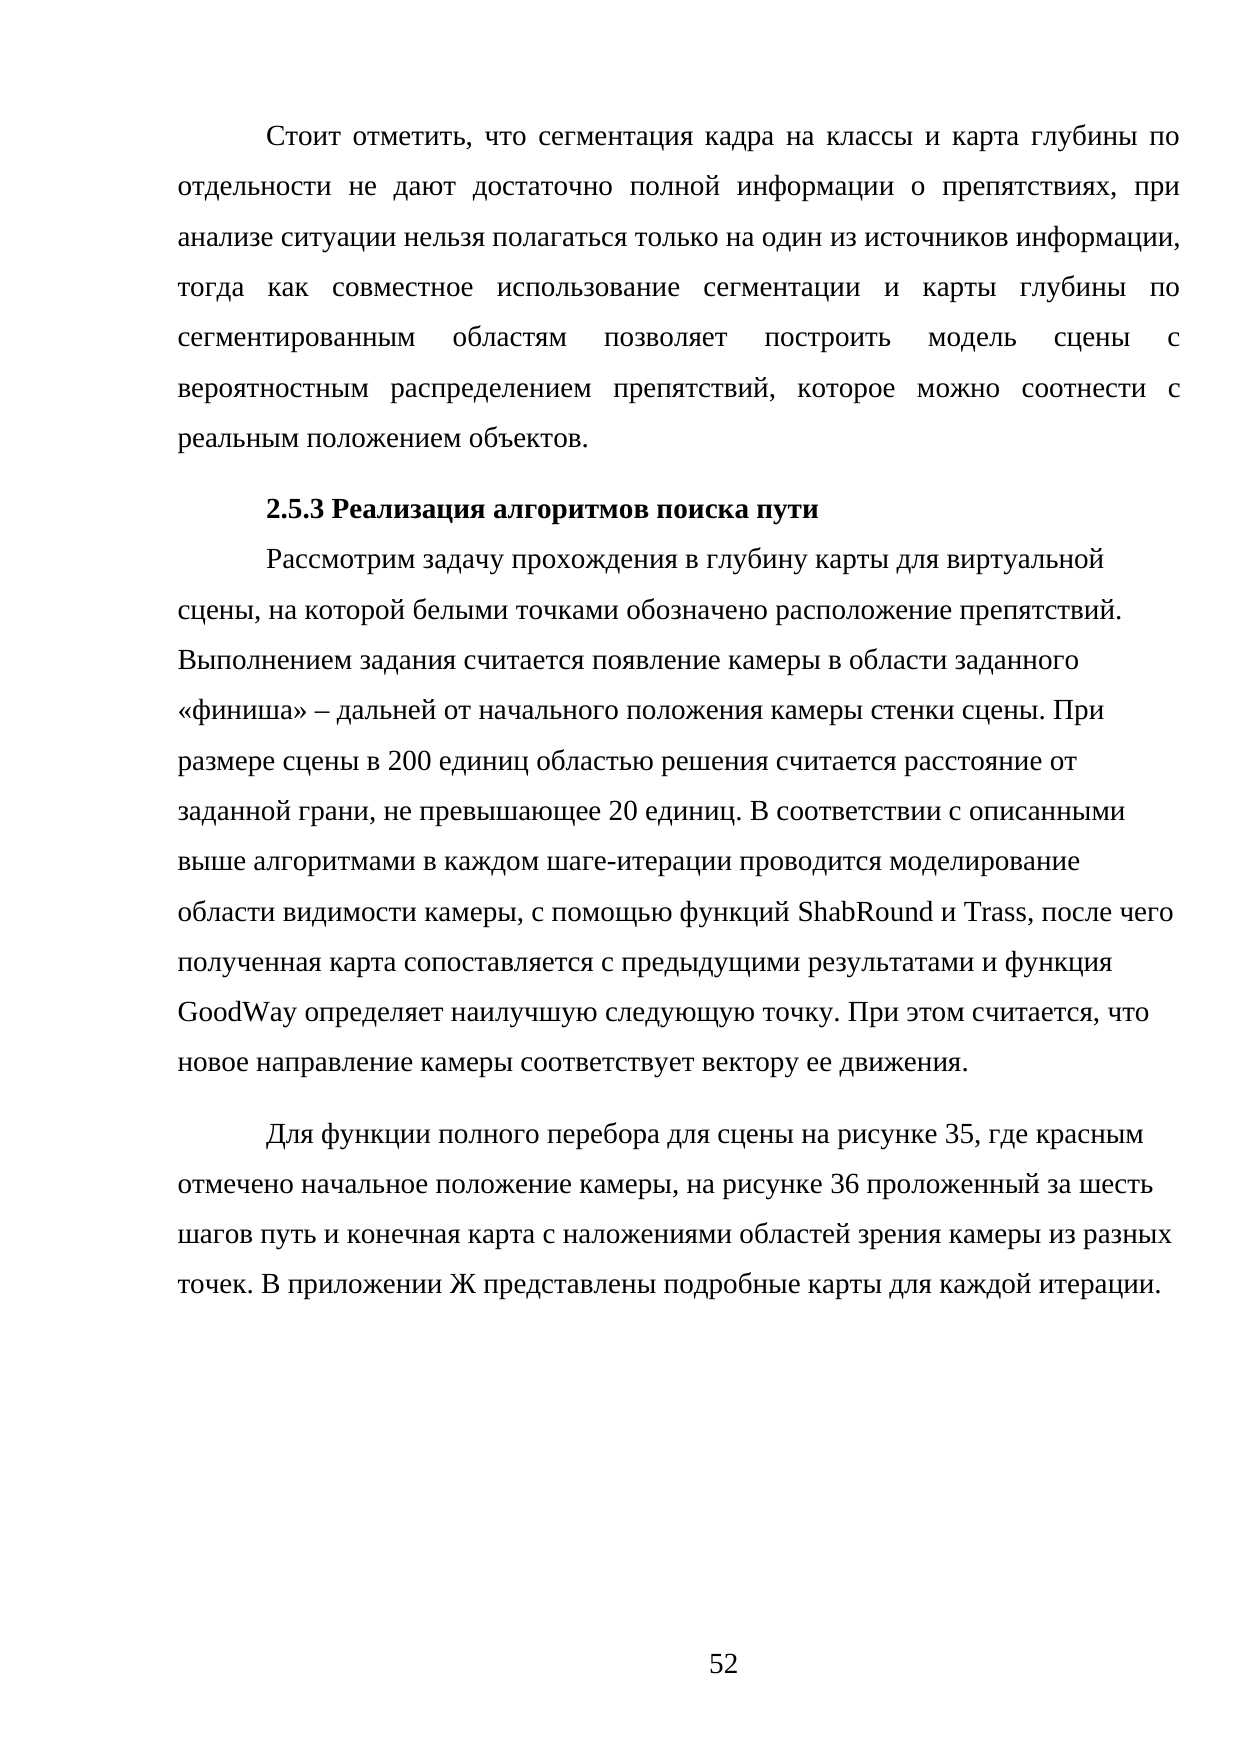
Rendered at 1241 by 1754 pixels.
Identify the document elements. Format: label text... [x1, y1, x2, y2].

text Стоит отметить, что сегментация кадра на классы и карта глубины по отдельности не дают достаточно полной информации о препятствиях, при анализе ситуации нельзя полагаться только на один из источников информации, тогда как совместное использование сегментации и карты глубины по сегментированным областям позволяет построить модель сцены с вероятностным распределением препятствий, которое можно соотнести с реальным положением объектов. [177, 118, 1181, 453]
subtitle 2.5.3 Реализация алгоритмов поиска пути [266, 491, 1181, 525]
text Рассмотрим задачу прохождения в глубину карты для виртуальной сцены, на которой белыми точками обозначено расположение препятствий. Выполнением задания считается появление камеры в области заданного «финиша» – дальней от начального положения камеры стенки сцены. При размере сцены в 200 единиц областью решения считается расстояние от заданной грани, не превышающее 20 единиц. В соответствии с описанными выше алгоритмами в каждом шаге-итерации проводится моделирование области видимости камеры, с помощью функций ShabRound и Trass, после чего полученная карта сопоставляется с предыдущими результатами и функция GoodWay определяет наилучшую следующую точку. При этом считается, что новое направление камеры соответствует вектору ее движения. [177, 541, 1181, 1078]
text Для функции полного перебора для сцены на рисунке 35, где красным отмечено начальное положение камеры, на рисунке 36 проложенный за шесть шагов путь и конечная карта с наложениями областей зрения камеры из разных точек. В приложении Ж представлены подробные карты для каждой итерации. [177, 1116, 1181, 1300]
